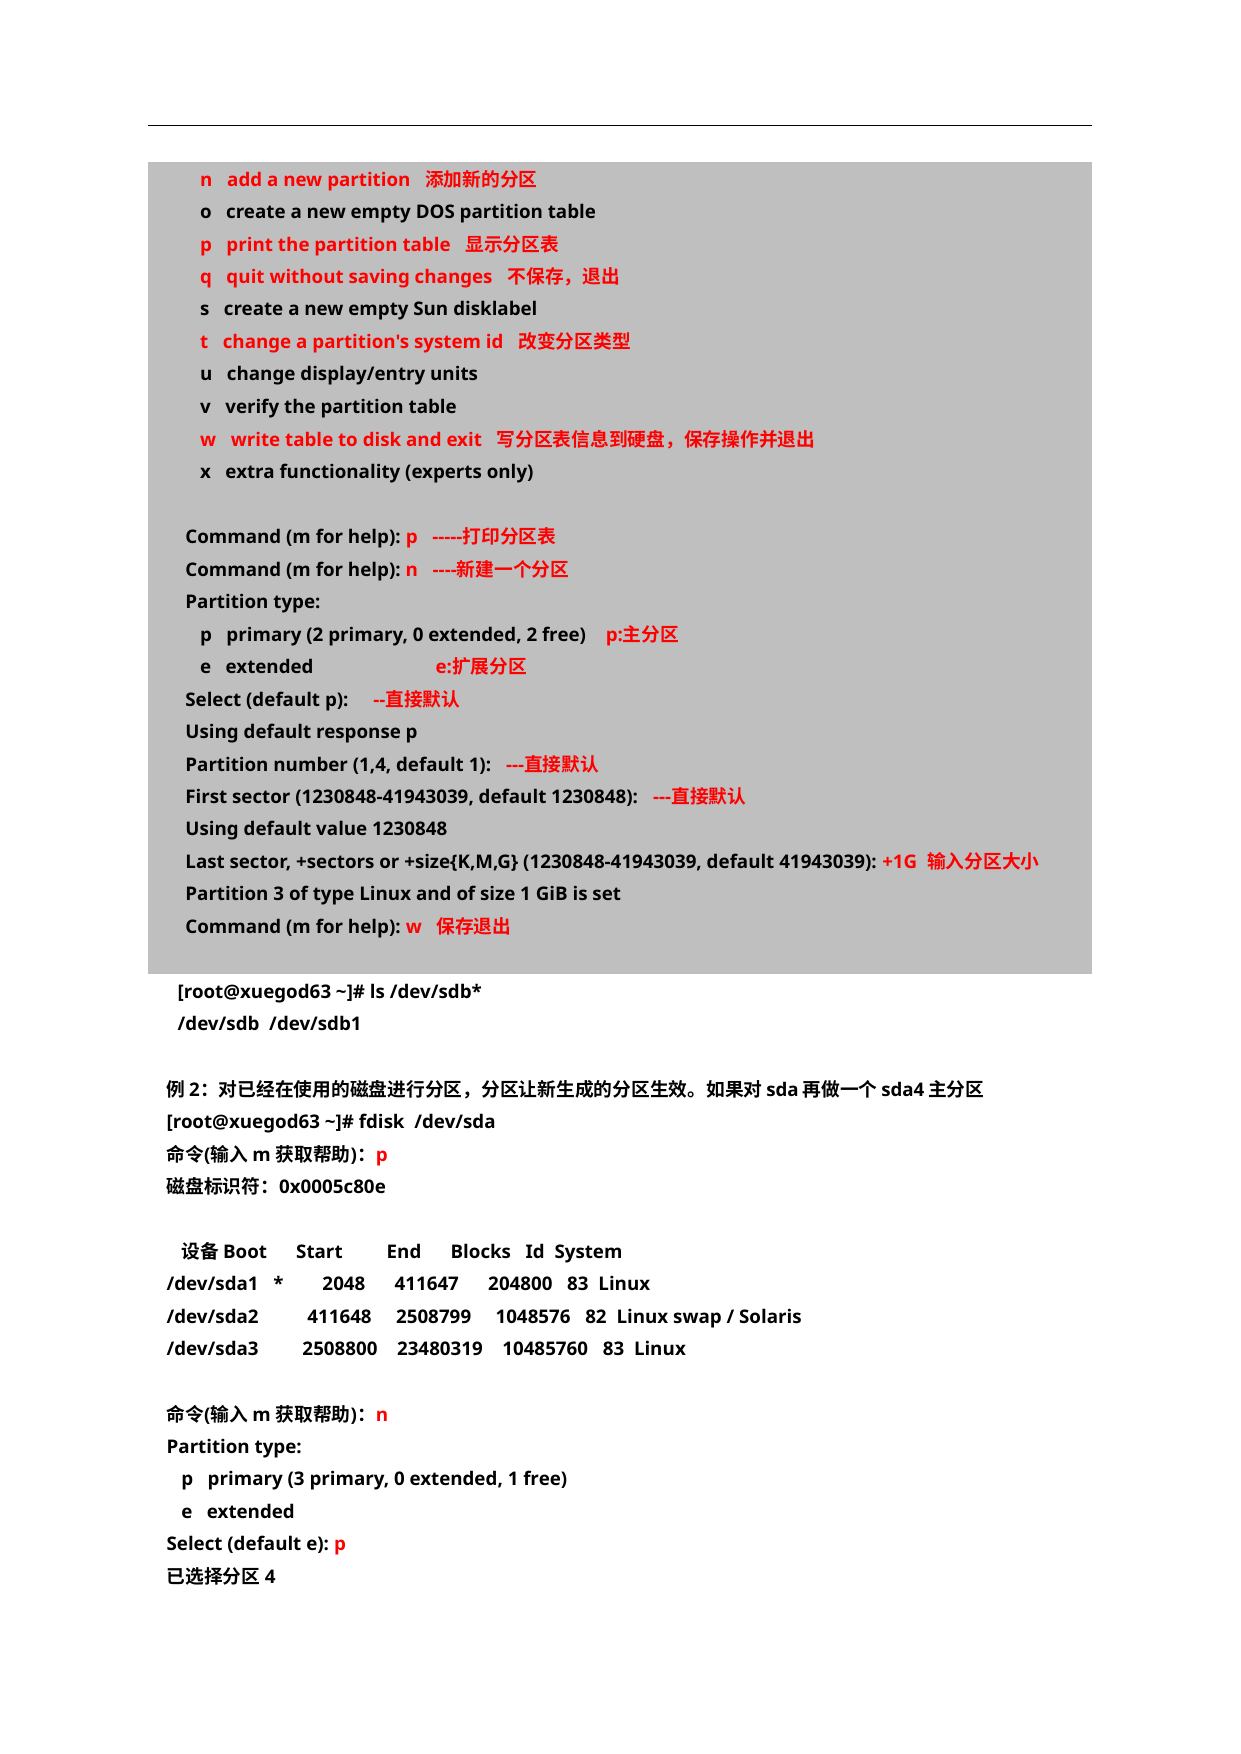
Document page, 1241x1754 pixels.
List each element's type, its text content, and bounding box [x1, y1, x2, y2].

text Using default value 1230848 [148, 812, 1092, 844]
text t change a partition's system id 改变分区类型 [148, 324, 1092, 357]
text p print the partition table 显示分区表 [148, 227, 1092, 259]
text Partition type: [148, 584, 1092, 617]
text s create a new empty Sun disklabel [148, 292, 1092, 324]
text [root@xuegod63 ~]# ls /dev/sdb* [159, 974, 1092, 1007]
text First sector (1230848-41943039, default 1230848): ---直接默认 [148, 779, 1092, 812]
text e extended [148, 1494, 1092, 1527]
text Command (m for help): w 保存退出 [148, 909, 1092, 942]
text 设备 Boot Start End Blocks Id System [148, 1234, 1092, 1267]
text 命令(输入 m 获取帮助)：p [148, 1137, 1092, 1169]
text Partition number (1,4, default 1): ---直接默认 [148, 747, 1092, 779]
text Select (default p): --直接默认 [148, 682, 1092, 714]
text n add a new partition 添加新的分区 [148, 162, 1092, 194]
text Using default response p [148, 714, 1092, 747]
text /dev/sda1 * 2048 411647 204800 83 Linux [148, 1267, 1092, 1299]
text Command (m for help): n ----新建一个分区 [148, 552, 1092, 584]
text q quit without saving changes 不保存，退出 [148, 259, 1092, 292]
text /dev/sdb /dev/sdb1 [159, 1007, 1092, 1039]
text /dev/sda3 2508800 23480319 10485760 83 Linux [148, 1332, 1092, 1364]
text Last sector, +sectors or +size{K,M,G} (1230848-41943039, default 41943039): +1G 输入分区大小 [148, 844, 1092, 877]
text v verify the partition table [148, 389, 1092, 422]
text 已选择分区 4 [148, 1559, 1092, 1592]
text Select (default e): p [148, 1527, 1092, 1559]
text 命令(输入 m 获取帮助)：n [148, 1397, 1092, 1429]
text 例2：对已经在使用的磁盘进行分区，分区让新生成的分区生效。如果对sda再做一个sda4主分区 [148, 1072, 1092, 1104]
text u change display/entry units [148, 357, 1092, 389]
text p primary (3 primary, 0 extended, 1 free) [148, 1462, 1092, 1494]
text [root@xuegod63 ~]# fdisk /dev/sda [148, 1104, 1092, 1137]
text Partition 3 of type Linux and of size 1 GiB is set [148, 877, 1092, 909]
text o create a new empty DOS partition table [148, 194, 1092, 227]
text /dev/sda2 411648 2508799 1048576 82 Linux swap / Solaris [148, 1299, 1092, 1332]
text Command (m for help): p -----打印分区表 [148, 519, 1092, 552]
text w write table to disk and exit 写分区表信息到硬盘，保存操作并退出 [148, 422, 1092, 454]
text Partition type: [148, 1429, 1092, 1462]
text 磁盘标识符：0x0005c80e [148, 1169, 1092, 1202]
text x extra functionality (experts only) [148, 454, 1092, 487]
text p primary (2 primary, 0 extended, 2 free) p:主分区 [148, 617, 1092, 649]
text e extended e:扩展分区 [148, 649, 1092, 682]
